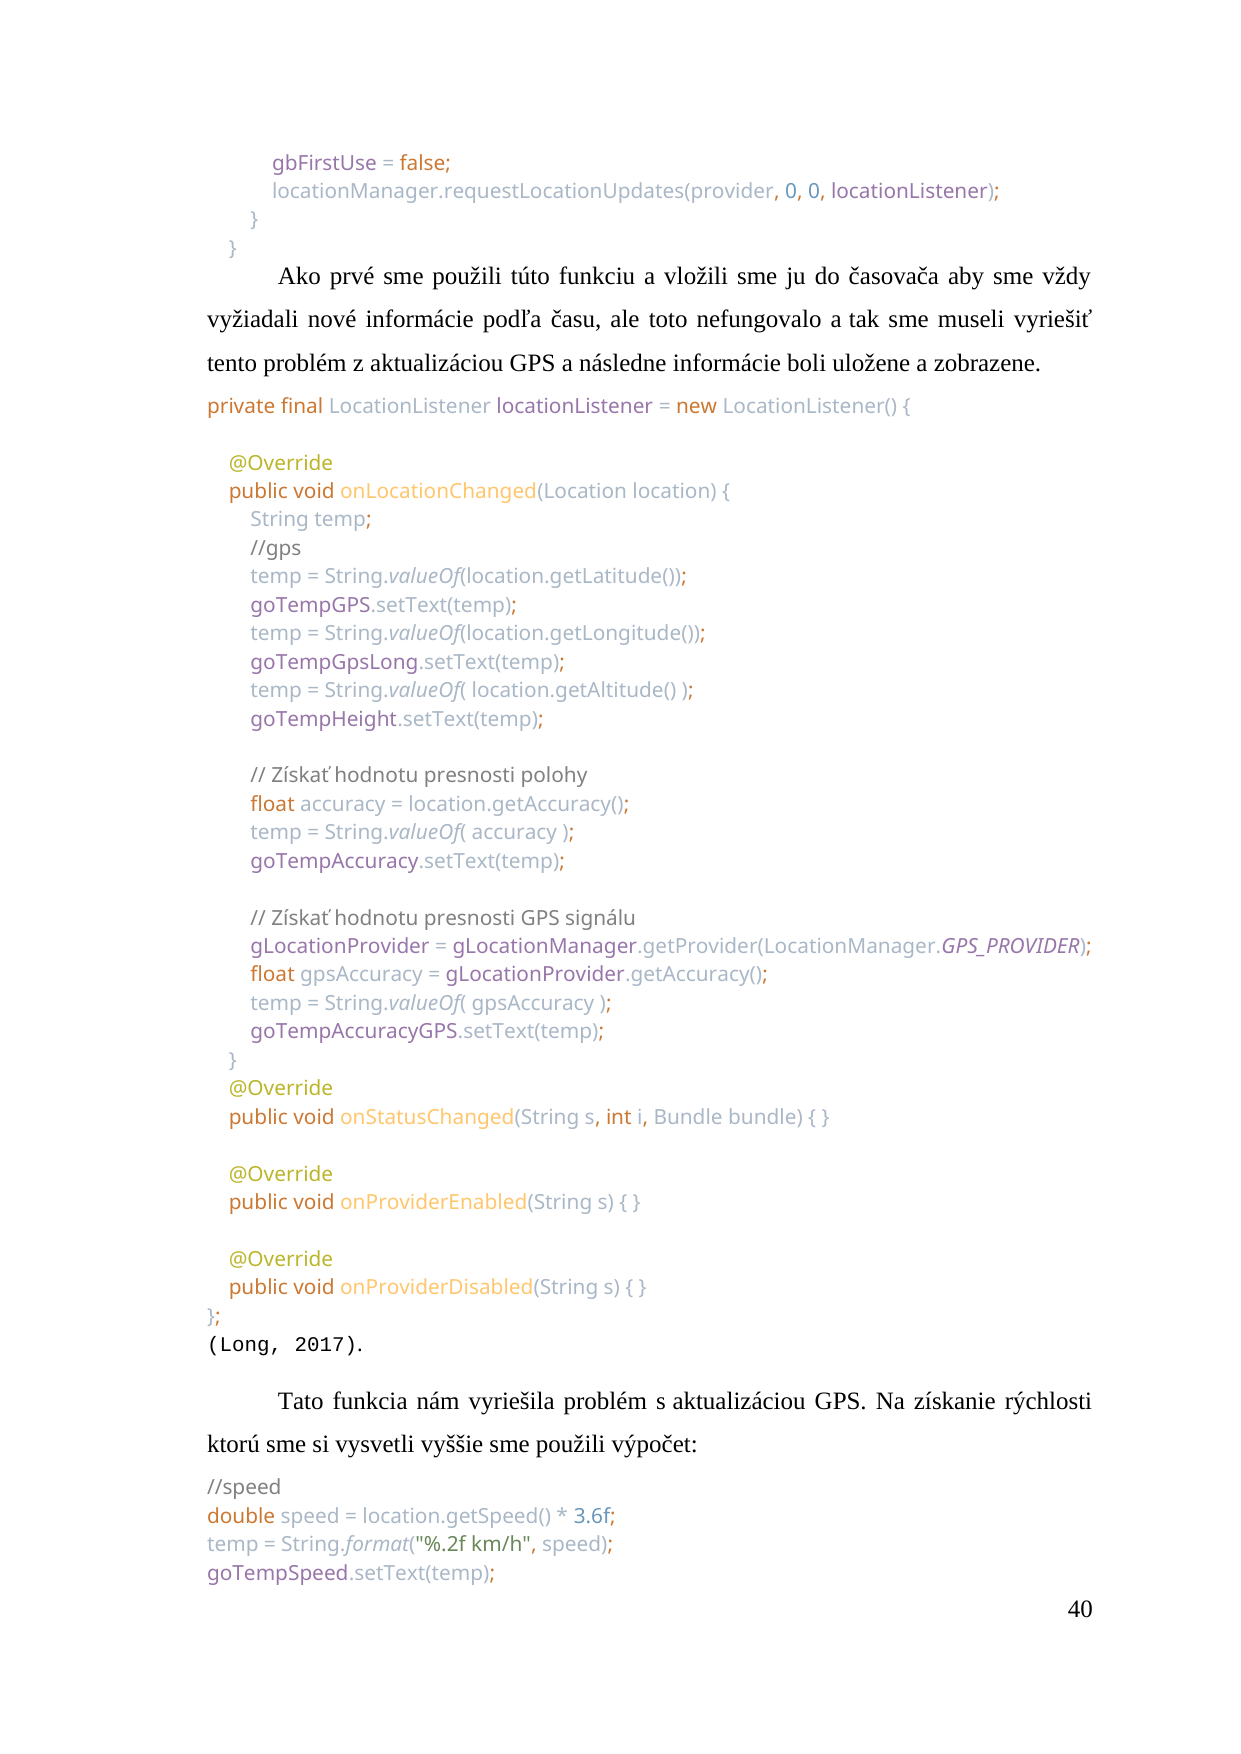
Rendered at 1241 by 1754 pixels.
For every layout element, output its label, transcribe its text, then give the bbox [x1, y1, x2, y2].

text temp = String.valueOf(location.getLatitude()); goTempGPS.setText(temp); temp = String.valueOf(location.getLongitude()); goTempGpsLong.setText(temp); temp = String.valueOf( location.getAltitude() ); goTempHeight.setText(temp); // Získať hodnotu presnosti polohy float accuracy = location.getAccuracy(); temp = String.valueOf( accuracy ); goTempAccuracy.setText(temp); // Získať hodnotu presnosti GPS signálu gLocationProvider = gLocationManager.getProvider(LocationManager.GPS_PROVIDER); float gpsAccuracy = gLocationProvider.getAccuracy(); temp = String.valueOf( gpsAccuracy ); goTempAccuracyGPS.setText(temp); } @Override public void onStatusChanged(String s, int i, Bundle bundle) { } @Override public void onProviderEnabled(String s) { } @Override public void onProviderDisabled(String s) { } }; [207, 561, 1092, 1329]
text private final LocationListener locationListener = new LocationListener() { @Override public void onLocationChanged(Location location) { String temp; //gps [207, 391, 1092, 561]
text Ako prvé sme použili túto funkciu a vložili sme ju do časovača aby sme vždy vyžiadali nové informácie podľa času, ale toto nefungovalo a tak sme museli vyriešiť tento problém z aktualizáciou GPS a následne informácie boli uložene a zobrazene. [207, 261, 1092, 376]
text Tato funkcia nám vyriešila problém s aktualizáciou GPS. Na získanie rýchlosti ktorú sme si vysvetli vyššie sme použili výpočet: [207, 1386, 1092, 1458]
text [207, 148, 1092, 261]
text //speed double speed = location.getSpeed() * 3.6f; temp = String.format("%.2f km/h", speed); goTempSpeed.setText(temp); [207, 1472, 1092, 1586]
text . [207, 1329, 1092, 1358]
